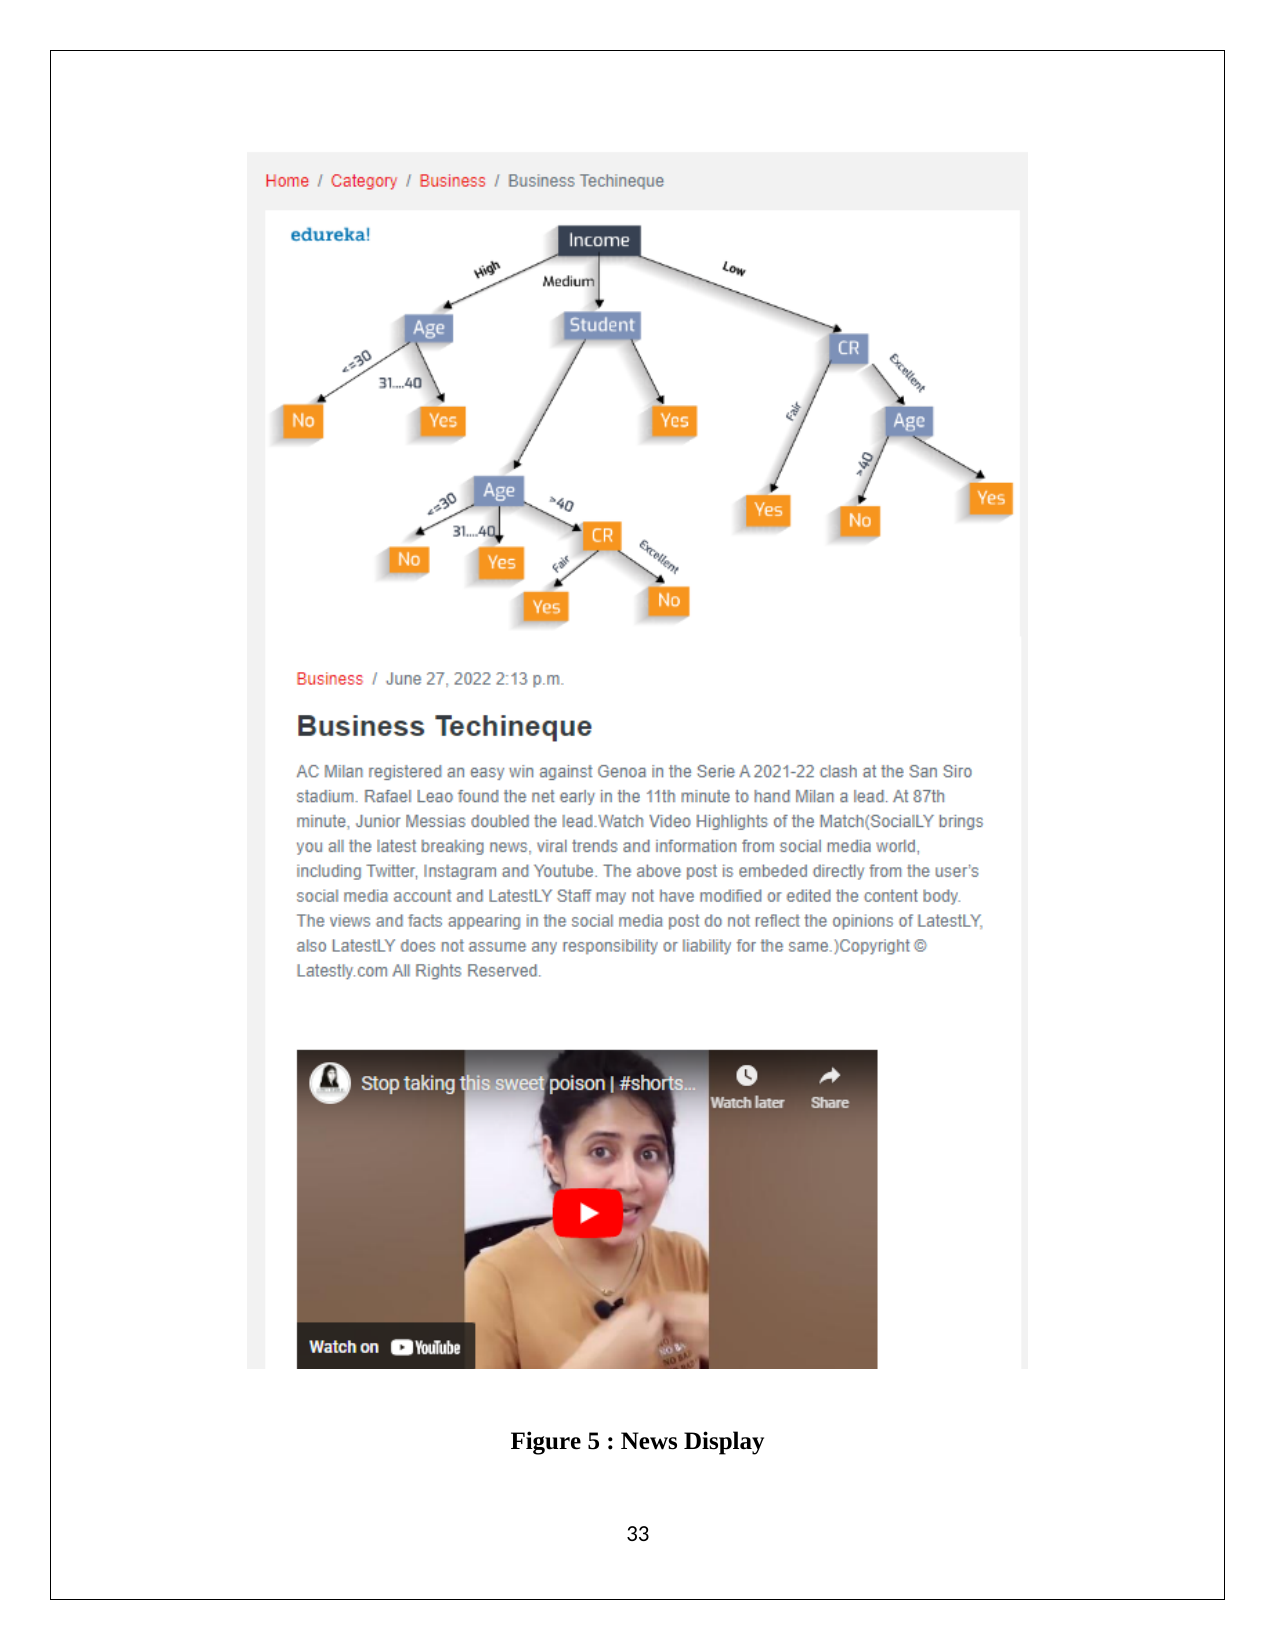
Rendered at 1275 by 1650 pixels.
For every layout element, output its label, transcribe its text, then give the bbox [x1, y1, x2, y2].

picture [247, 150, 1028, 1369]
text Figure 5 : News Display [150, 1426, 1125, 1454]
